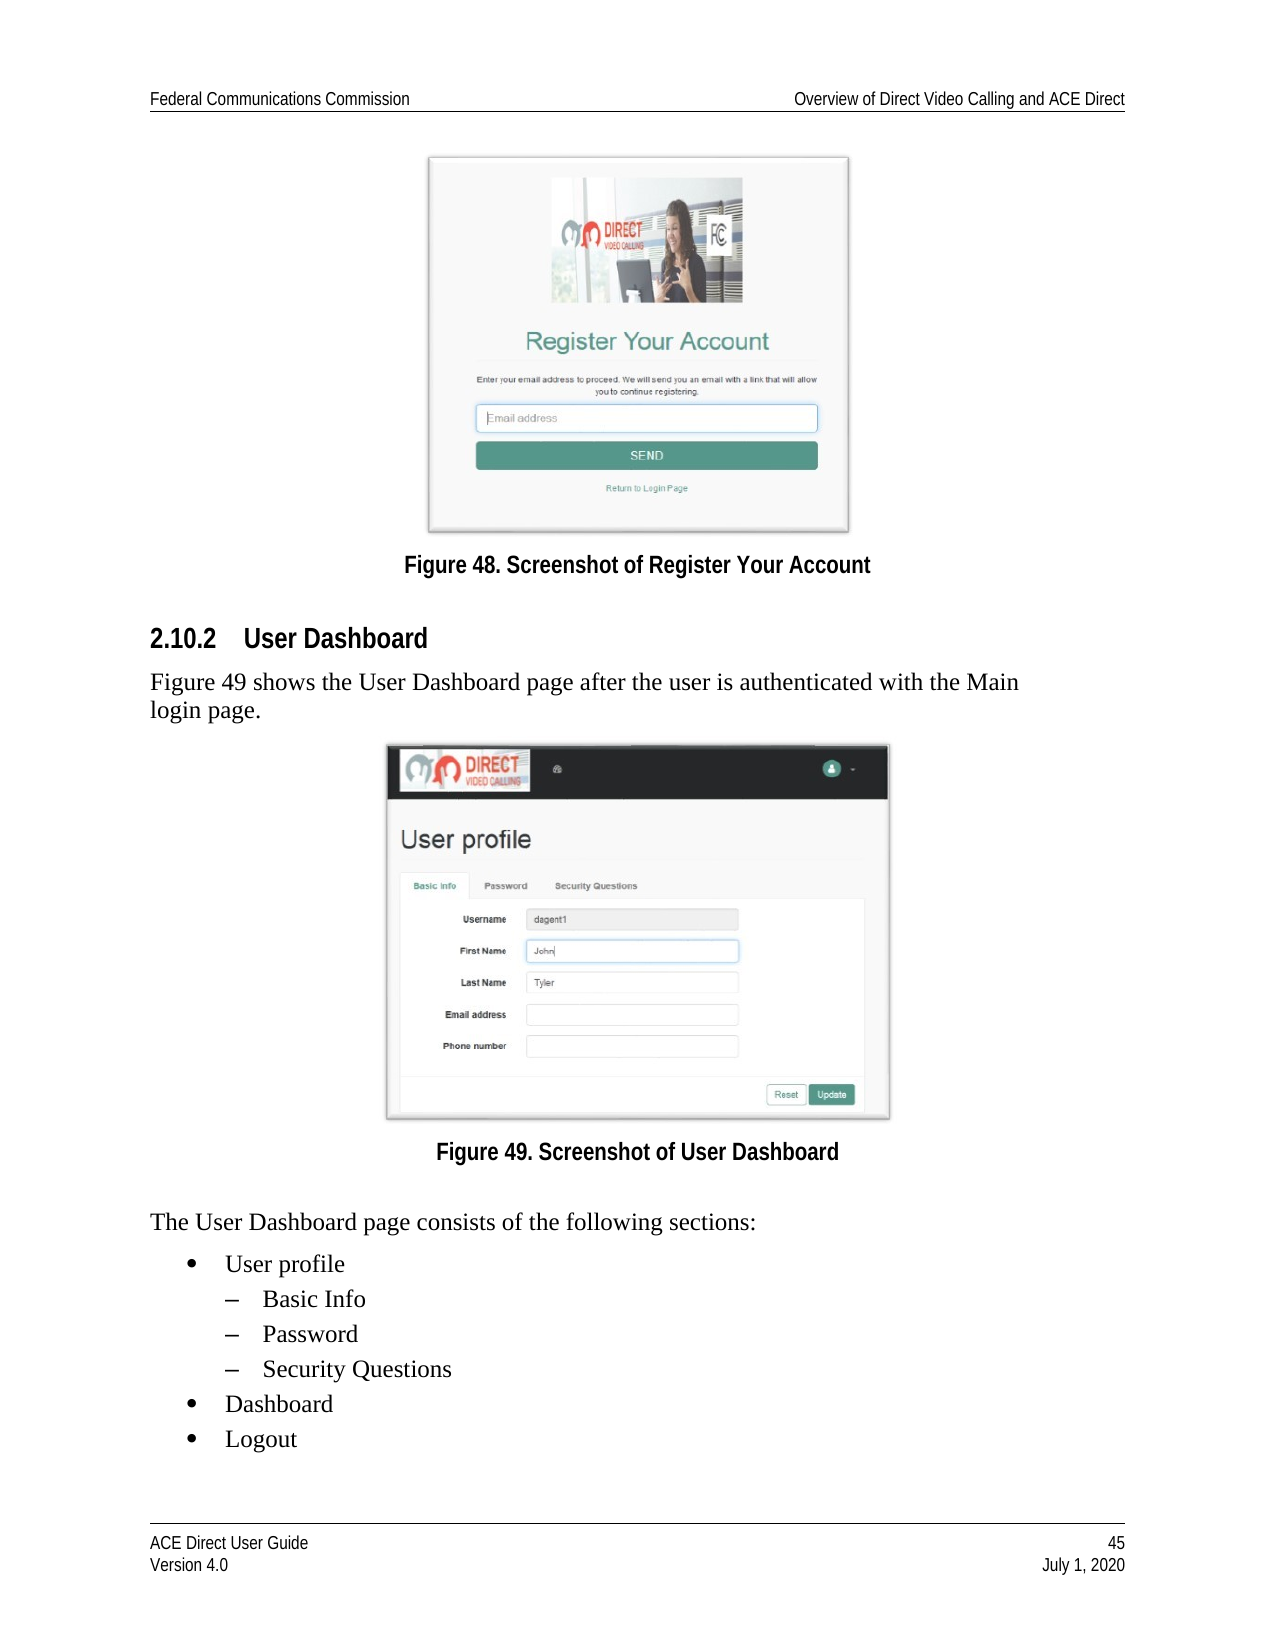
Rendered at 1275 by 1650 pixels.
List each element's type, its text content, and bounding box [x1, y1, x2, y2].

text Figure 49 shows the User Dashboard page after the user is authenticated with the Main login page. [150, 667, 1125, 724]
subtitle User Dashboard [150, 621, 1125, 654]
picture [420, 150, 855, 540]
picture [378, 736, 897, 1127]
list Logout [187, 1424, 1125, 1453]
list Dashboard [187, 1389, 1125, 1418]
list Password [225, 1319, 1125, 1348]
text The User Dashboard page consists of the following sections: [150, 1207, 1125, 1236]
list Basic Info [225, 1284, 1125, 1312]
list Security Questions [225, 1354, 1125, 1383]
list User profile [187, 1249, 1125, 1277]
